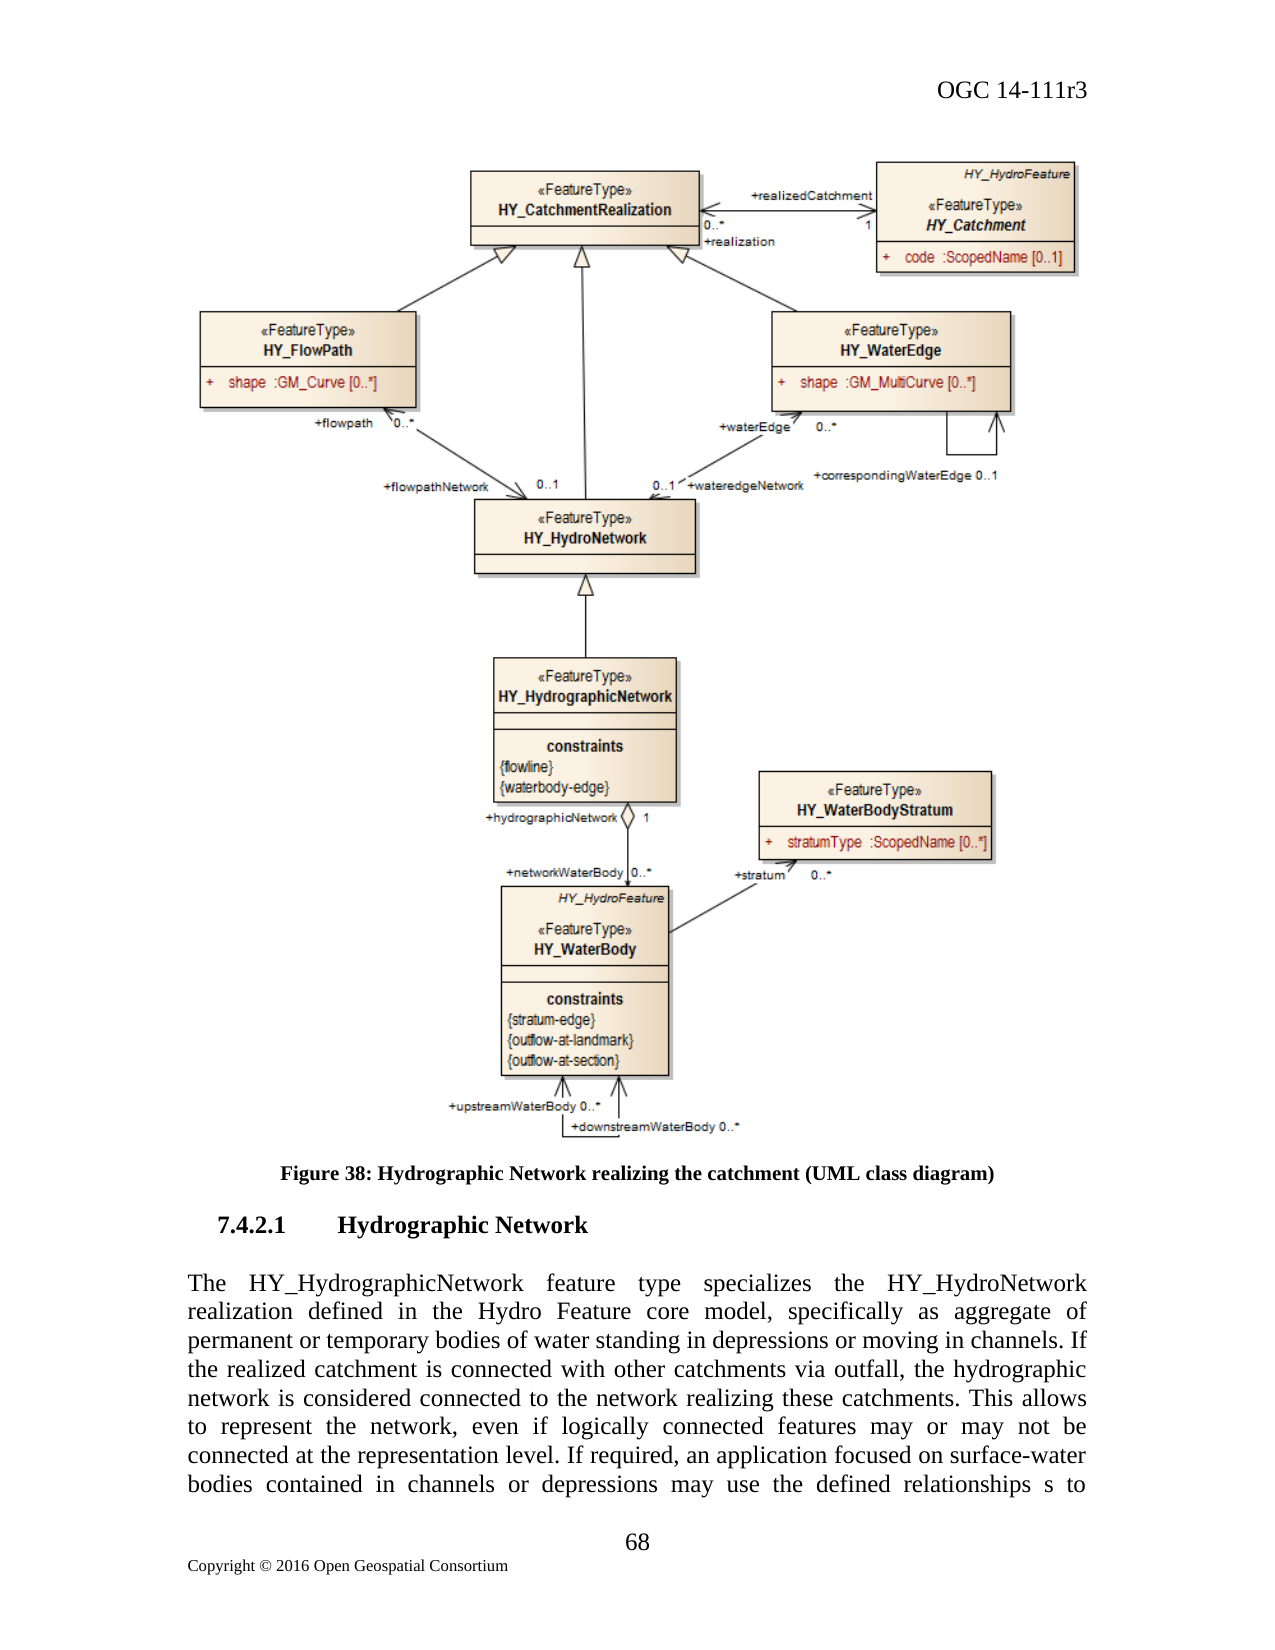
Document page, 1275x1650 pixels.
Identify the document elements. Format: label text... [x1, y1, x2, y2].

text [187, 1268, 1087, 1498]
subtitle Hydrographic Network [217, 1210, 1087, 1238]
picture [187, 150, 1088, 1149]
